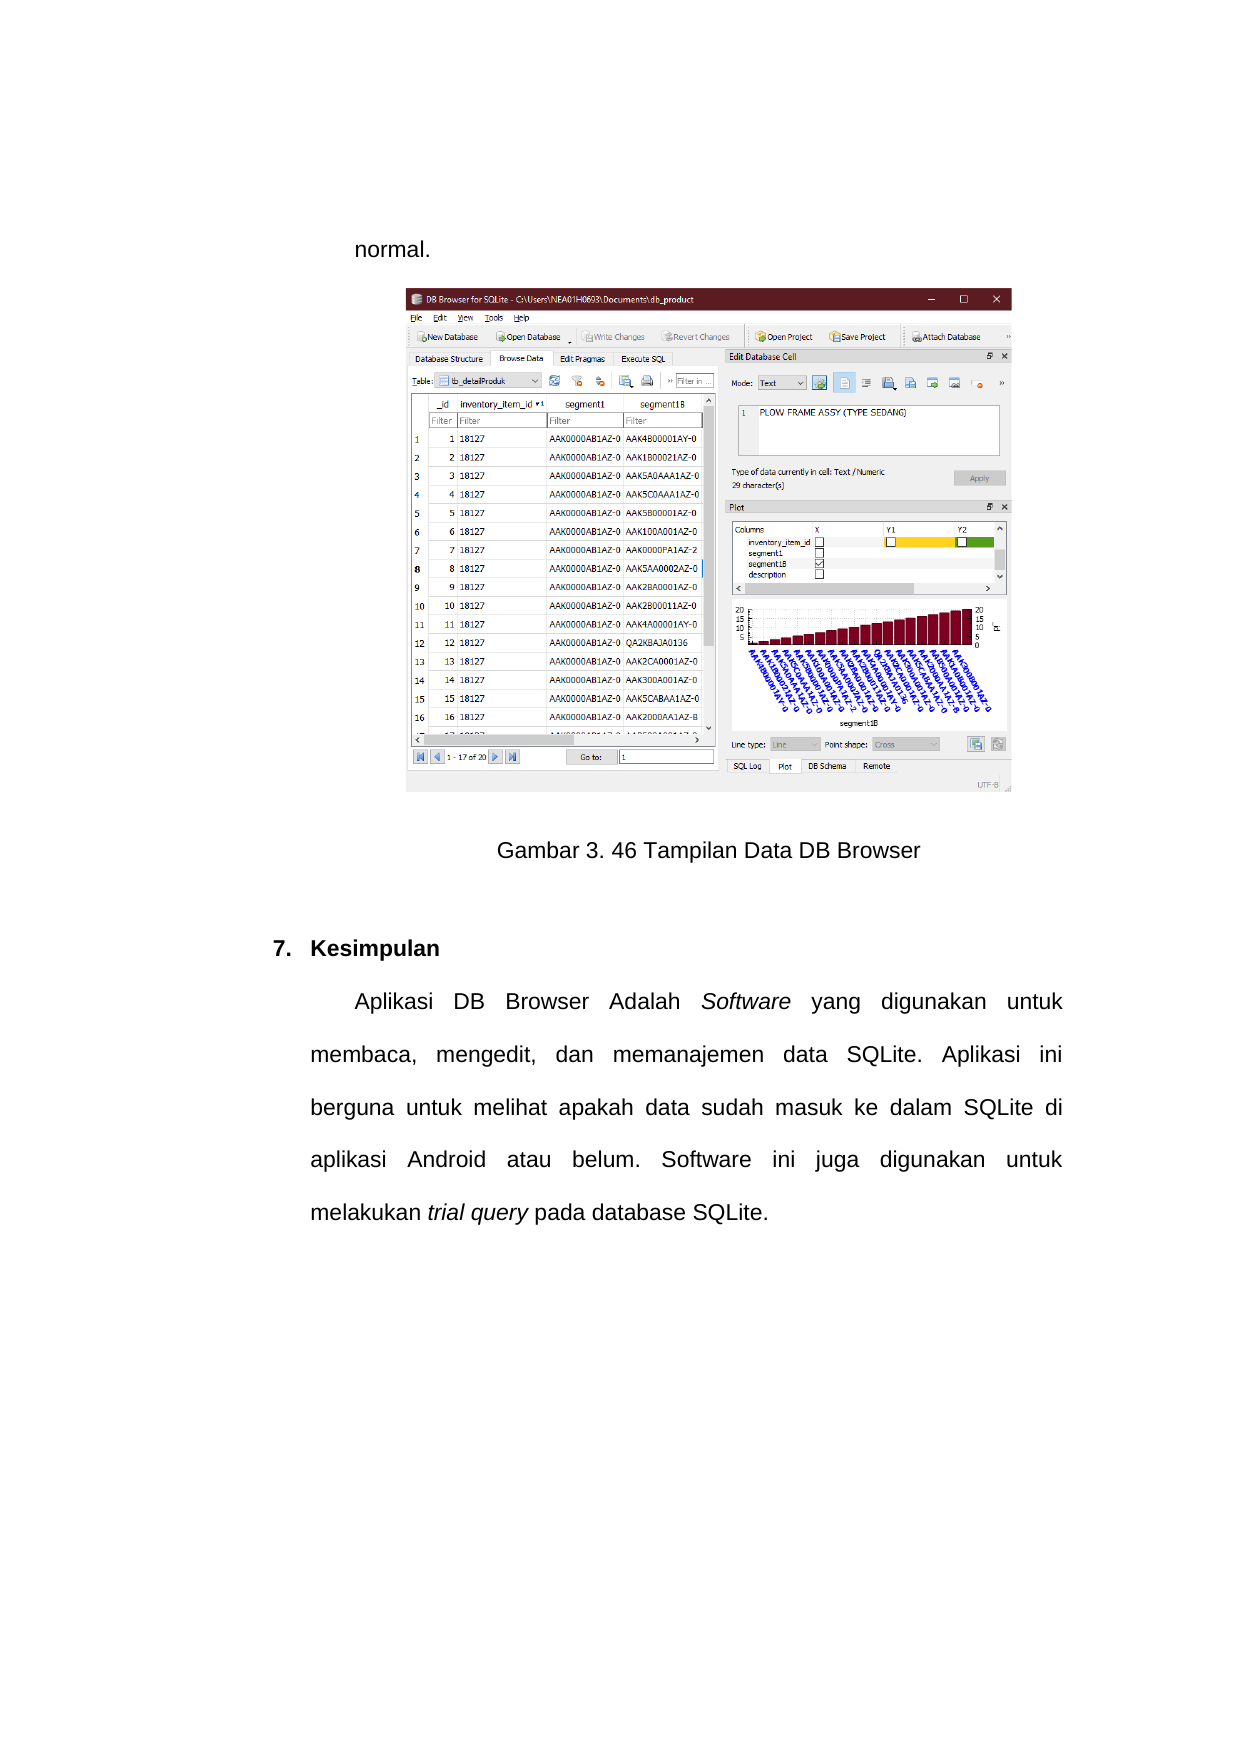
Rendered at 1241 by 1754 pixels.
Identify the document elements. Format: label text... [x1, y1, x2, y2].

text Gambar 3. 46 Tampilan Data DB Browser [354, 837, 1063, 863]
picture [405, 288, 1012, 792]
subtitle Kesimpulan [273, 935, 1063, 962]
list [317, 236, 1063, 263]
text Aplikasi DB Browser Adalah Software yang digunakan untuk membaca, mengedit, dan memanajemen data SQLite. Aplikasi ini berguna untuk melihat apakah data sudah masuk ke dalam SQLite di aplikasi Android atau belum. Software ini juga digunakan untuk melakukan trial query pada database SQLite. [310, 988, 1063, 1225]
